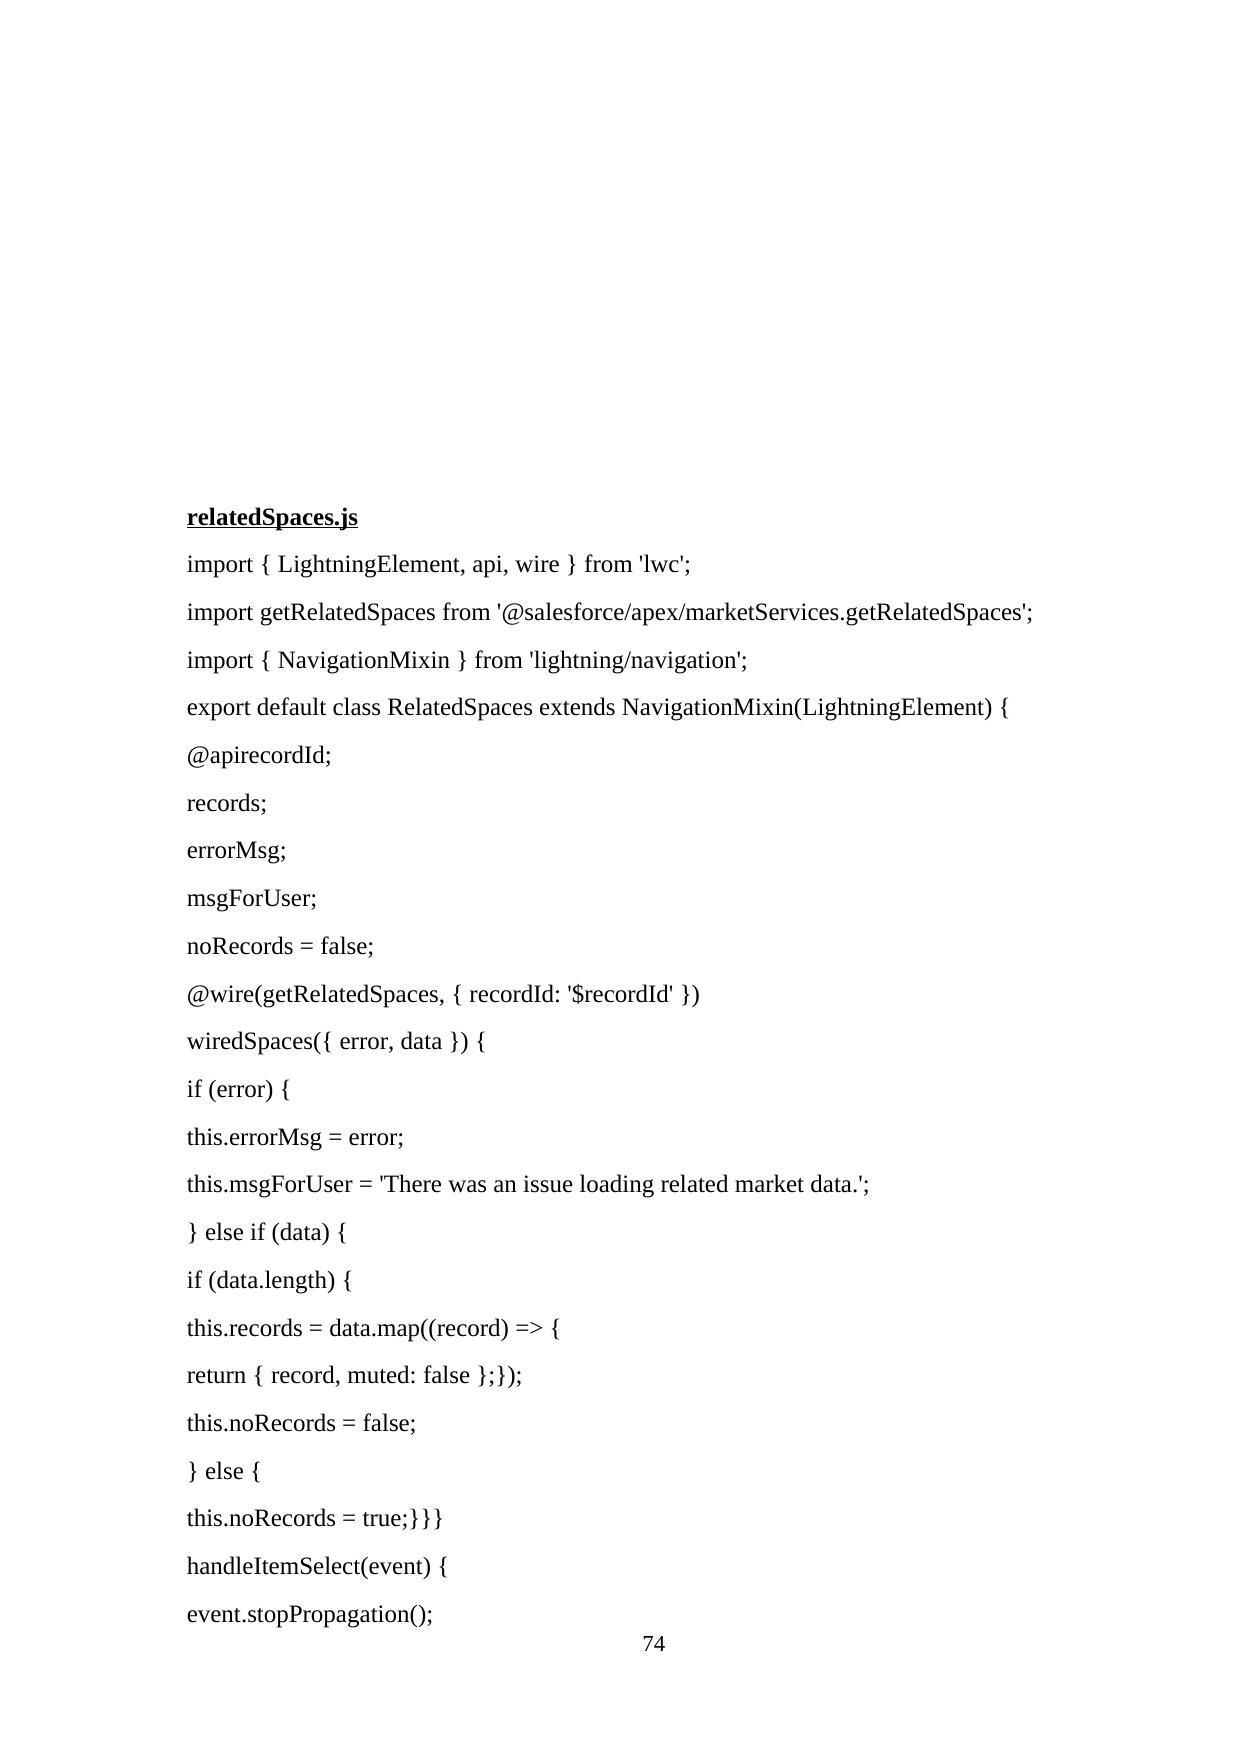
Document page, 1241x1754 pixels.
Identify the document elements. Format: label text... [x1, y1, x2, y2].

text @wire(getRelatedSpaces, { recordId: '$recordId' }) [187, 979, 1120, 1007]
text event.stopPropagation(); [187, 1599, 1120, 1628]
text if (error) { [187, 1074, 1120, 1103]
text this.errorMsg = error; [187, 1122, 1120, 1151]
text msgForUser; [187, 883, 1120, 912]
text import getRelatedSpaces from '@salesforce/apex/marketServices.getRelatedSpaces'; [187, 597, 1120, 626]
text relatedSpaces.js [187, 502, 1120, 530]
text } else if (data) { [187, 1217, 1120, 1246]
text this.noRecords = true;}}} [187, 1503, 1120, 1532]
text records; [187, 788, 1120, 817]
text handleItemSelect(event) { [187, 1551, 1120, 1580]
text } else { [187, 1456, 1120, 1484]
text this.noRecords = false; [187, 1408, 1120, 1437]
text import { NavigationMixin } from 'lightning/navigation'; [187, 645, 1120, 673]
text export default class RelatedSpaces extends NavigationMixin(LightningElement) { [187, 692, 1120, 721]
text noRecords = false; [187, 931, 1120, 960]
text return { record, muted: false };}); [187, 1360, 1120, 1389]
text errorMsg; [187, 836, 1120, 864]
text @apirecordId; [187, 740, 1120, 769]
text this.msgForUser = 'There was an issue loading related market data.'; [187, 1169, 1120, 1198]
text if (data.length) { [187, 1265, 1120, 1294]
text import { LightningElement, api, wire } from 'lwc'; [187, 549, 1120, 578]
text this.records = data.map((record) => { [187, 1313, 1120, 1341]
text wiredSpaces({ error, data }) { [187, 1026, 1120, 1055]
